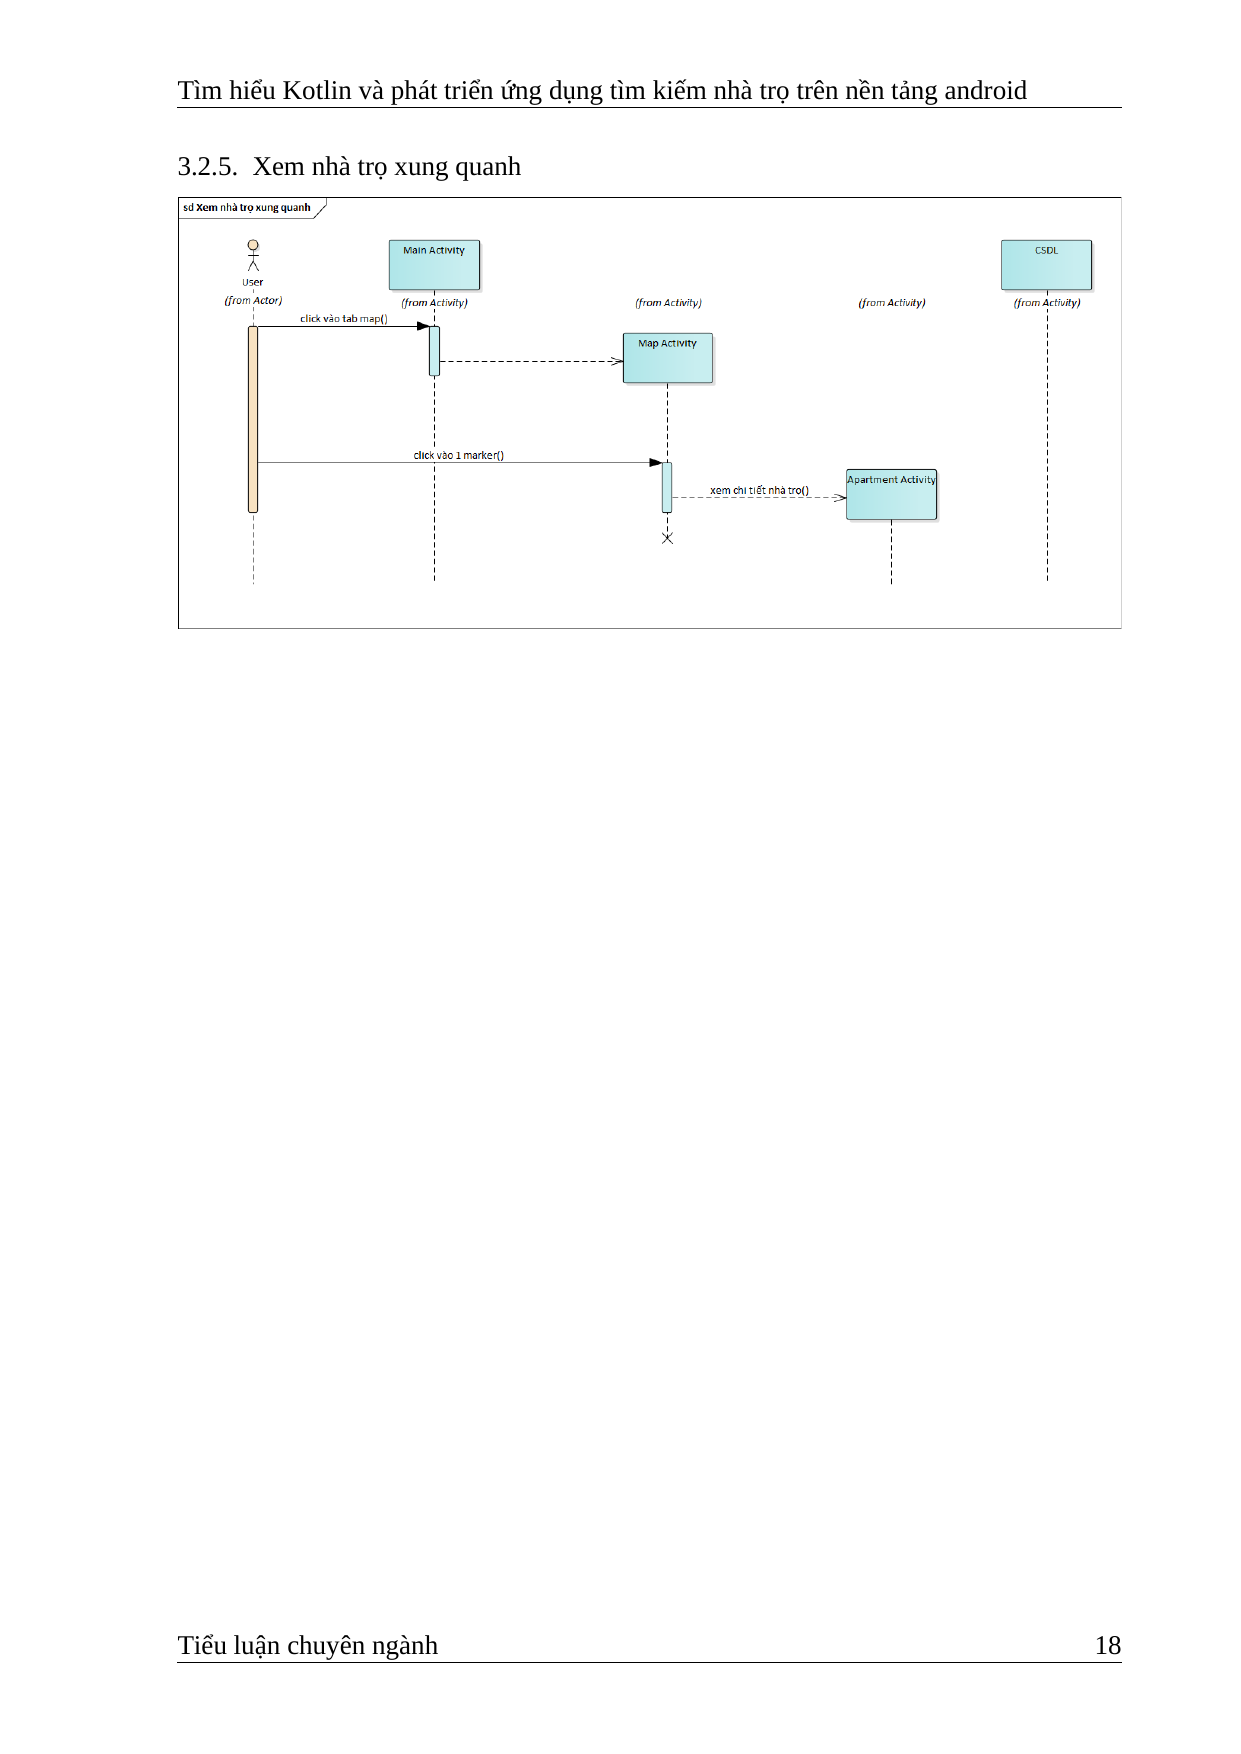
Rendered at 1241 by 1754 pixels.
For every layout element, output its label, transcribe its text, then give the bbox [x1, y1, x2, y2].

picture [177, 196, 1122, 629]
subtitle Xem nhà trọ xung quanh [177, 150, 1122, 181]
